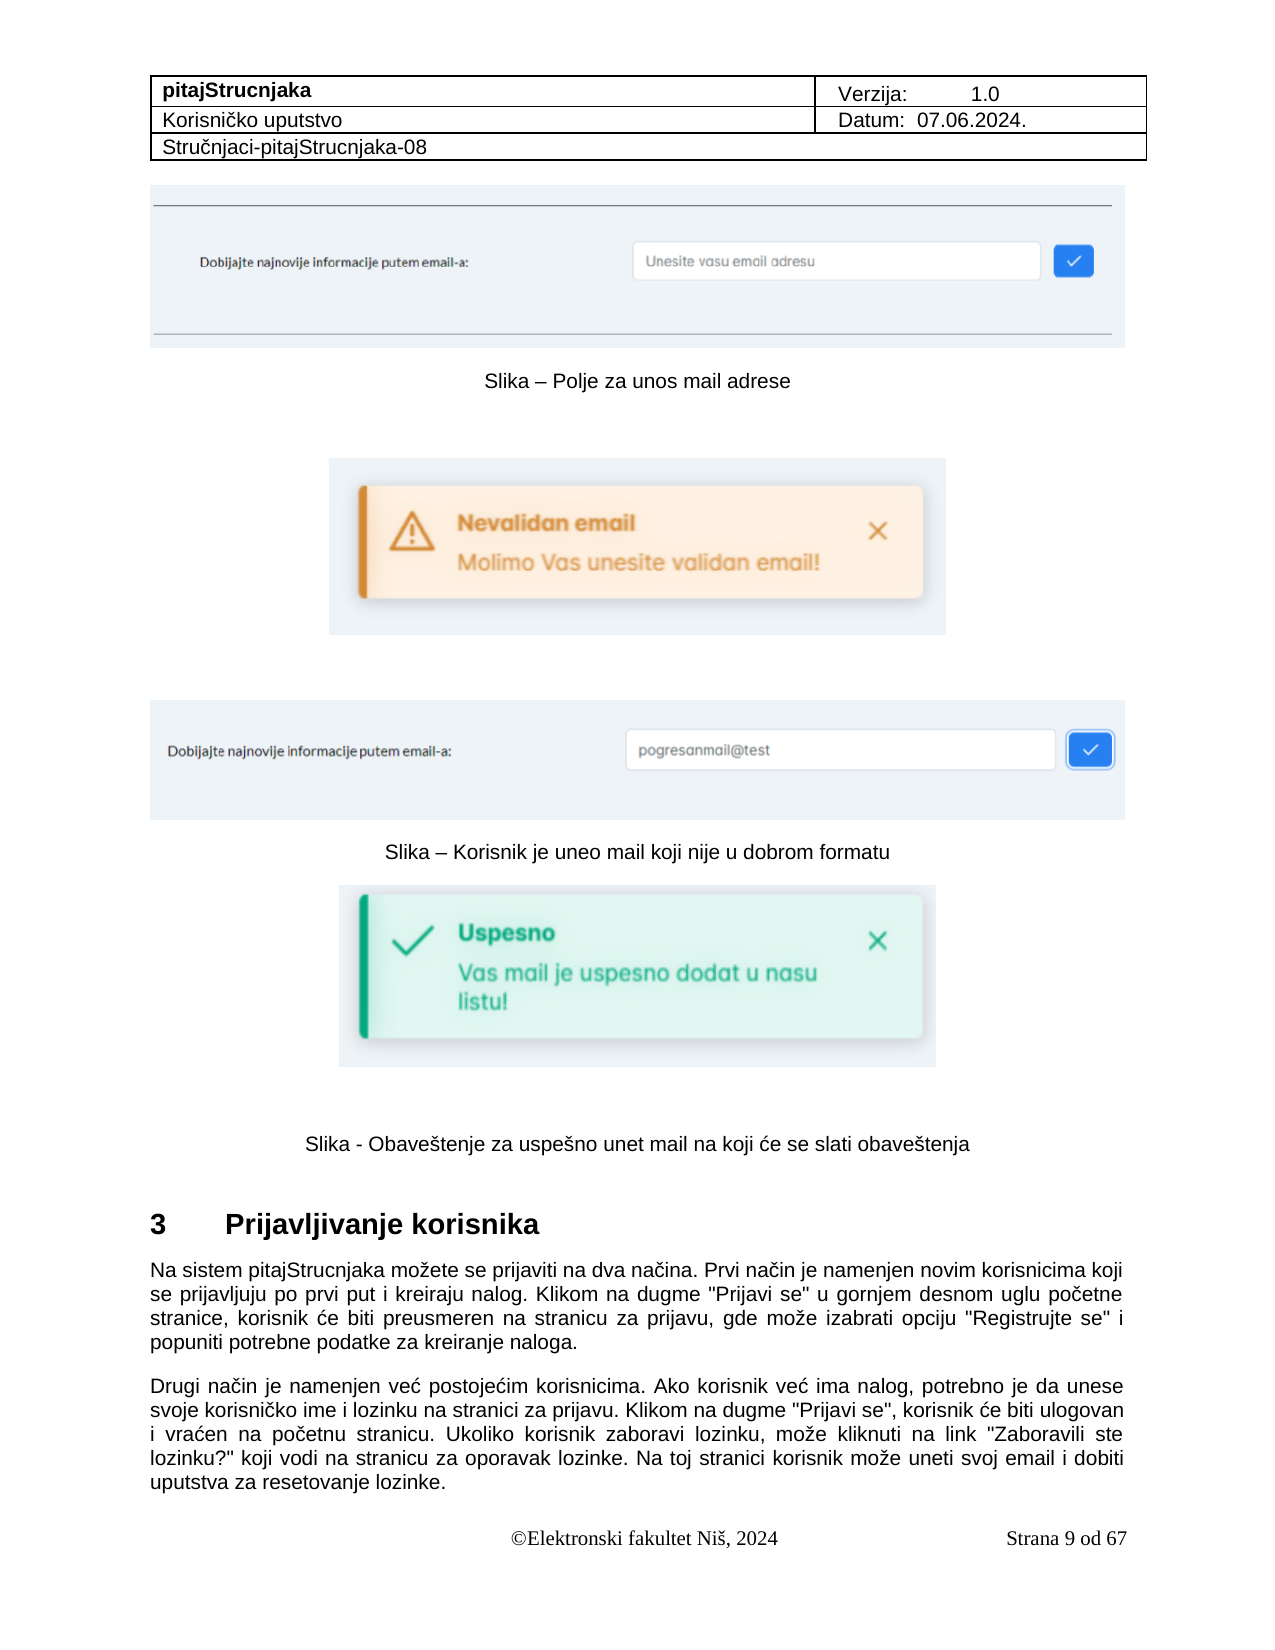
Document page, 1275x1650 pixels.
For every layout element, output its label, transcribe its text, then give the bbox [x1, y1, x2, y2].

text Slika – Korisnik je uneo mail koji nije u dobrom formatu [150, 840, 1125, 864]
text Drugi način je namenjen već postojećim korisnicima. Ako korisnik već ima nalog, potrebno je da unese svoje korisničko ime i lozinku na stranici za prijavu. Klikom na dugme "Prijavi se", korisnik će biti ulogovan i vraćen na početnu stranicu. Ukoliko korisnik zaboravi lozinku, može kliknuti na link "Zaboravili ste lozinku?" koji vodi na stranicu za oporavak lozinke. Na toj stranici korisnik može uneti svoj email i dobiti uputstva za resetovanje lozinke. [150, 1374, 1125, 1494]
subtitle Prijavljivanje korisnika [150, 1207, 1125, 1241]
picture [150, 700, 1125, 820]
picture [150, 185, 1125, 348]
picture [339, 885, 937, 1067]
picture [328, 458, 947, 635]
text Slika - Obaveštenje za uspešno unet mail na koji će se slati obaveštenja [150, 1132, 1125, 1156]
text Na sistem pitajStrucnjaka možete se prijaviti na dva načina. Prvi način je namenjen novim korisnicima koji se prijavljuju po prvi put i kreiraju nalog. Klikom na dugme "Prijavi se" u gornjem desnom uglu početne stranice, korisnik će biti preusmeren na stranicu za prijavu, gde može izabrati opciju "Registrujte se" i popuniti potrebne podatke za kreiranje naloga. [150, 1258, 1125, 1353]
text Slika – Polje za unos mail adrese [150, 369, 1125, 393]
